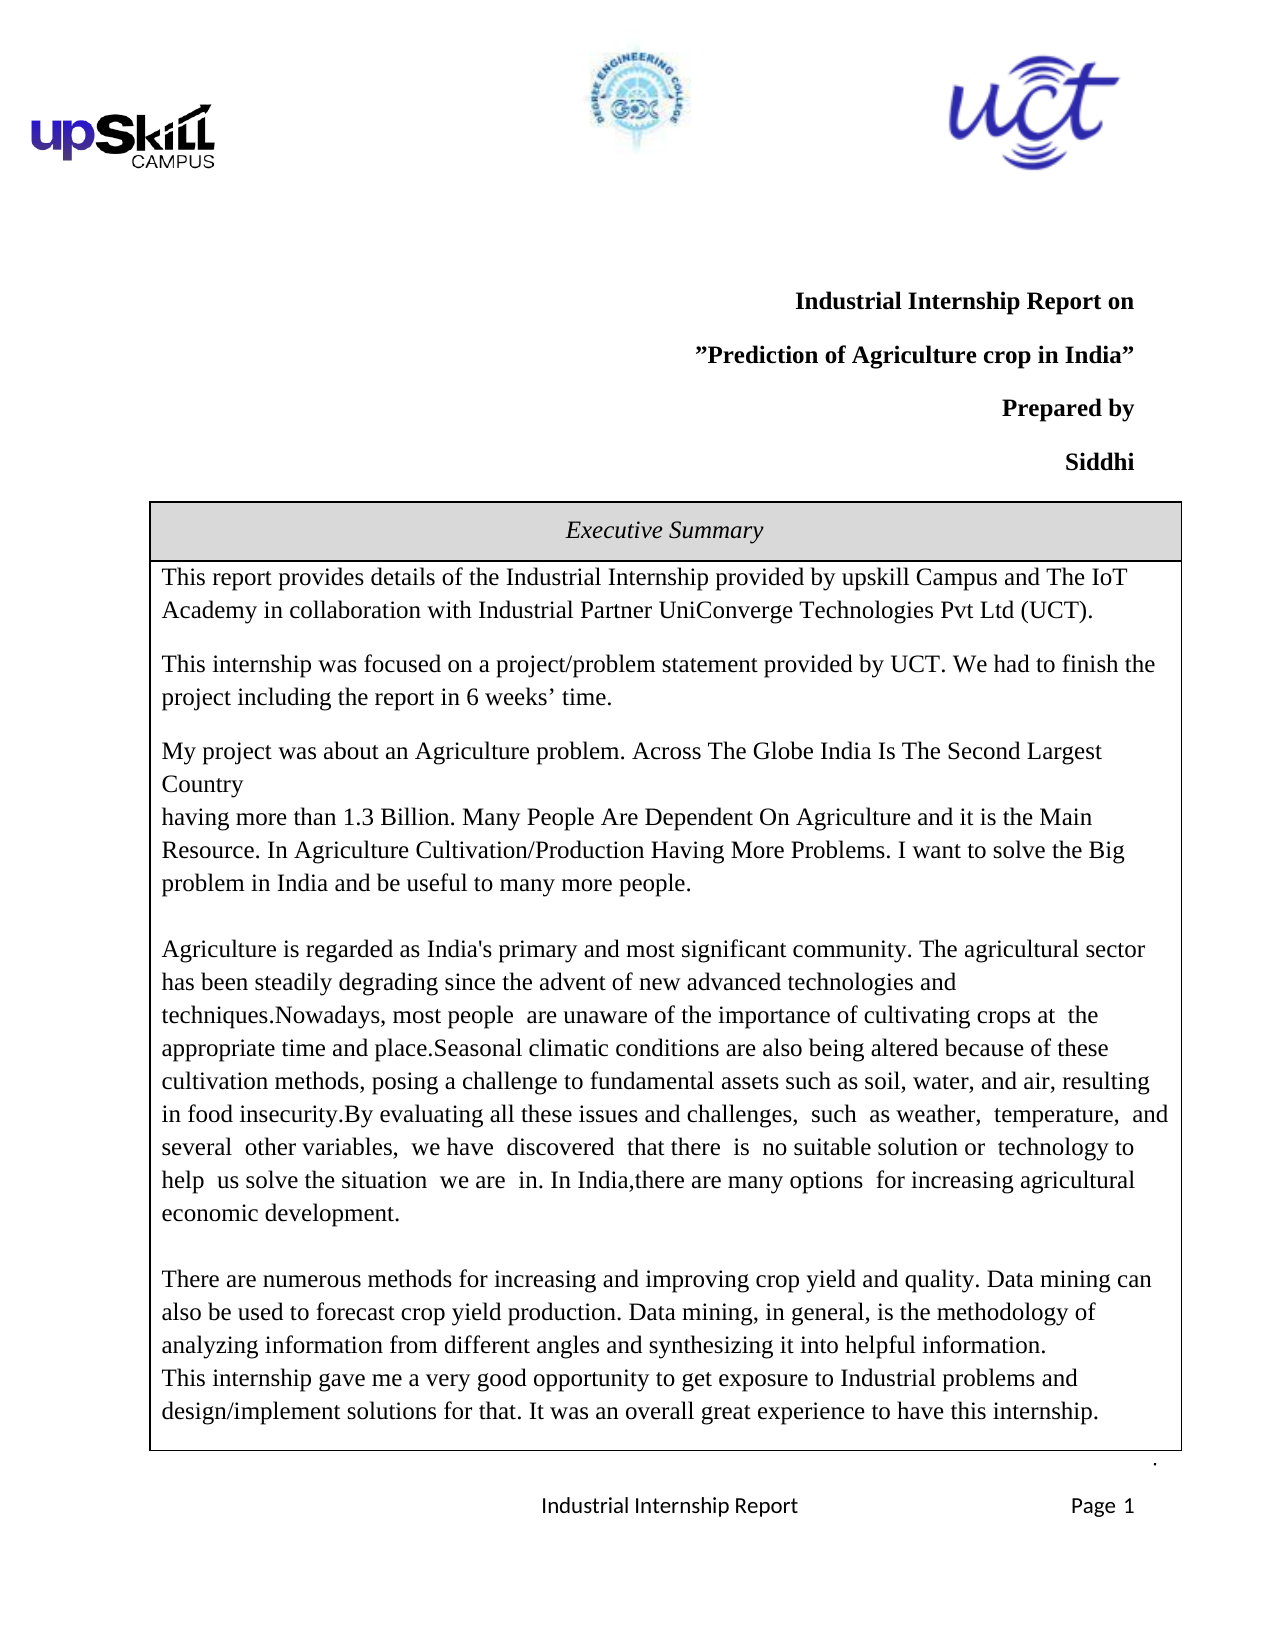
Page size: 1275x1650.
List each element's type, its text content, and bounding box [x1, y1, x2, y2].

table_cell This report provides details of the Industrial Internship provided by upskill Campus and The IoT Academy in collaboration with Industrial Partner UniConverge Technologies Pvt Ltd (UCT). This internship was focused on a project/problem statement provided by UCT. We had to finish the project including the report in 6 weeks’ time. My project was about an Agriculture problem. Across The Globe India Is The Second Largest Country having more than 1.3 Billion. Many People Are Dependent On Agriculture and it is the Main Resource. In Agriculture Cultivation/Production Having More Problems. I want to solve the Big problem in India and be useful to many more people. Agriculture is regarded as India's primary and most significant community. The agricultural sector has been steadily degrading since the advent of new advanced technologies and techniques.Nowadays, most people are unaware of the importance of cultivating crops at the appropriate time and place.Seasonal climatic conditions are also being altered because of these cultivation methods, posing a challenge to fundamental assets such as soil, water, and air, resulting in food insecurity.By evaluating all these issues and challenges, such as weather, temperature, and several other variables, we have discovered that there is no suitable solution or technology to help us solve the situation we are in. In India,there are many options for increasing agricultural economic development. There are numerous methods for increasing and improving crop yield and quality. Data mining can also be used to forecast crop yield production. Data mining, in general, is the methodology of analyzing information from different angles and synthesizing it into helpful information. This internship gave me a very good opportunity to get exposure to Industrial problems and design/implement solutions for that. It was an overall great experience to have this internship. [151, 562, 1181, 1449]
picture [946, 46, 1125, 172]
table_header Executive Summary [151, 503, 1181, 560]
text Prepared by [150, 393, 1134, 422]
text ”Prediction of Agriculture crop in India” [150, 340, 1134, 368]
picture [565, 28, 710, 172]
text Siddhi [150, 447, 1134, 476]
text Industrial Internship Report on [150, 286, 1134, 314]
picture [0, 92, 246, 172]
